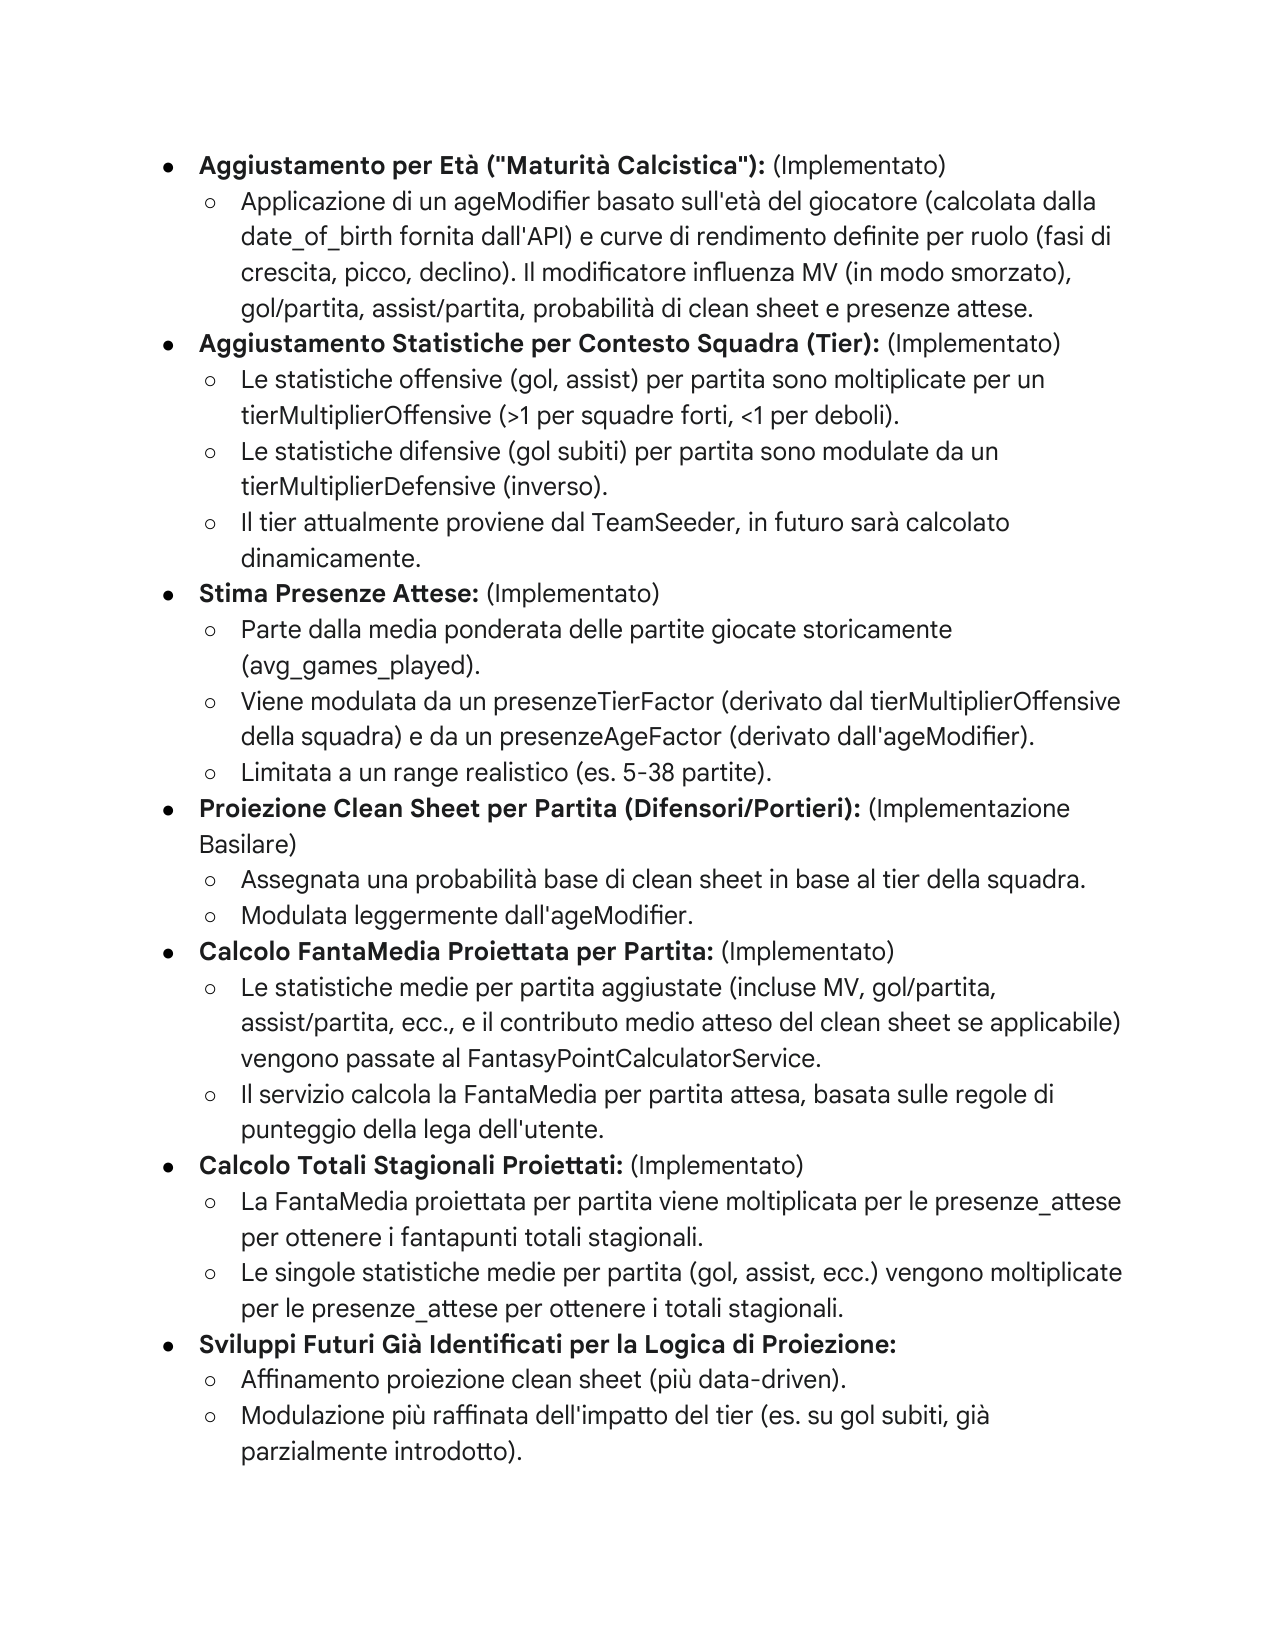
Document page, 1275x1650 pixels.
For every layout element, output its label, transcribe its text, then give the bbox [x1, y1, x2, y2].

list Sviluppi Futuri Già Identificati per la Logica di Proiezione: [161, 1329, 1125, 1360]
list Le statistiche difensive (gol subiti) per partita sono modulate da un tierMultiplierDefensive (inverso). [203, 436, 1125, 503]
list Aggiustamento per Età ("Maturità Calcistica"): (Implementato) [161, 150, 1125, 181]
list Parte dalla media ponderata delle partite giocate storicamente (avg_games_played). [203, 614, 1125, 682]
list Modulata leggermente dall'ageModifier. [203, 900, 1125, 932]
list Limitata a un range realistico (es. 5-38 partite). [203, 757, 1125, 789]
list La FantaMedia proiettata per partita viene moltiplicata per le presenze_attese per ottenere i fantapunti totali stagionali. [203, 1186, 1125, 1253]
list Proiezione Clean Sheet per Partita (Difensori/Portieri): (Implementazione Basilare) [161, 793, 1125, 860]
list Calcolo FantaMedia Proiettata per Partita: (Implementato) [161, 936, 1125, 967]
list Viene modulata da un presenzeTierFactor (derivato dal tierMultiplierOffensive della squadra) e da un presenzeAgeFactor (derivato dall'ageModifier). [203, 686, 1125, 753]
list Stima Presenze Attese: (Implementato) [161, 579, 1125, 610]
list Le statistiche medie per partita aggiustate (incluse MV, gol/partita, assist/partita, ecc., e il contributo medio atteso del clean sheet se applicabile) vengono passate al FantasyPointCalculatorService. [203, 972, 1125, 1074]
list Le singole statistiche medie per partita (gol, assist, ecc.) vengono moltiplicate per le presenze_attese per ottenere i totali stagionali. [203, 1258, 1125, 1325]
list Aggiustamento Statistiche per Contesto Squadra (Tier): (Implementato) [161, 329, 1125, 360]
list Modulazione più raffinata dell'impatto del tier (es. su gol subiti, già parzialmente introdotto). [203, 1401, 1125, 1468]
list Le statistiche offensive (gol, assist) per partita sono moltiplicate per un tierMultiplierOffensive (>1 per squadre forti, <1 per deboli). [203, 364, 1125, 431]
list Il servizio calcola la FantaMedia per partita attesa, basata sulle regole di punteggio della lega dell'utente. [203, 1079, 1125, 1146]
list Il tier attualmente proviene dal TeamSeeder, in futuro sarà calcolato dinamicamente. [203, 507, 1125, 574]
list Calcolo Totali Stagionali Proiettati: (Implementato) [161, 1150, 1125, 1182]
list Affinamento proiezione clean sheet (più data-driven). [203, 1365, 1125, 1396]
list Applicazione di un ageModifier basato sull'età del giocatore (calcolata dalla date_of_birth fornita dall'API) e curve di rendimento definite per ruolo (fasi di crescita, picco, declino). Il modificatore influenza MV (in modo smorzato), gol/partita, assist/partita, probabilità di clean sheet e presenze attese. [203, 186, 1125, 324]
list Assegnata una probabilità base di clean sheet in base al tier della squadra. [203, 864, 1125, 896]
